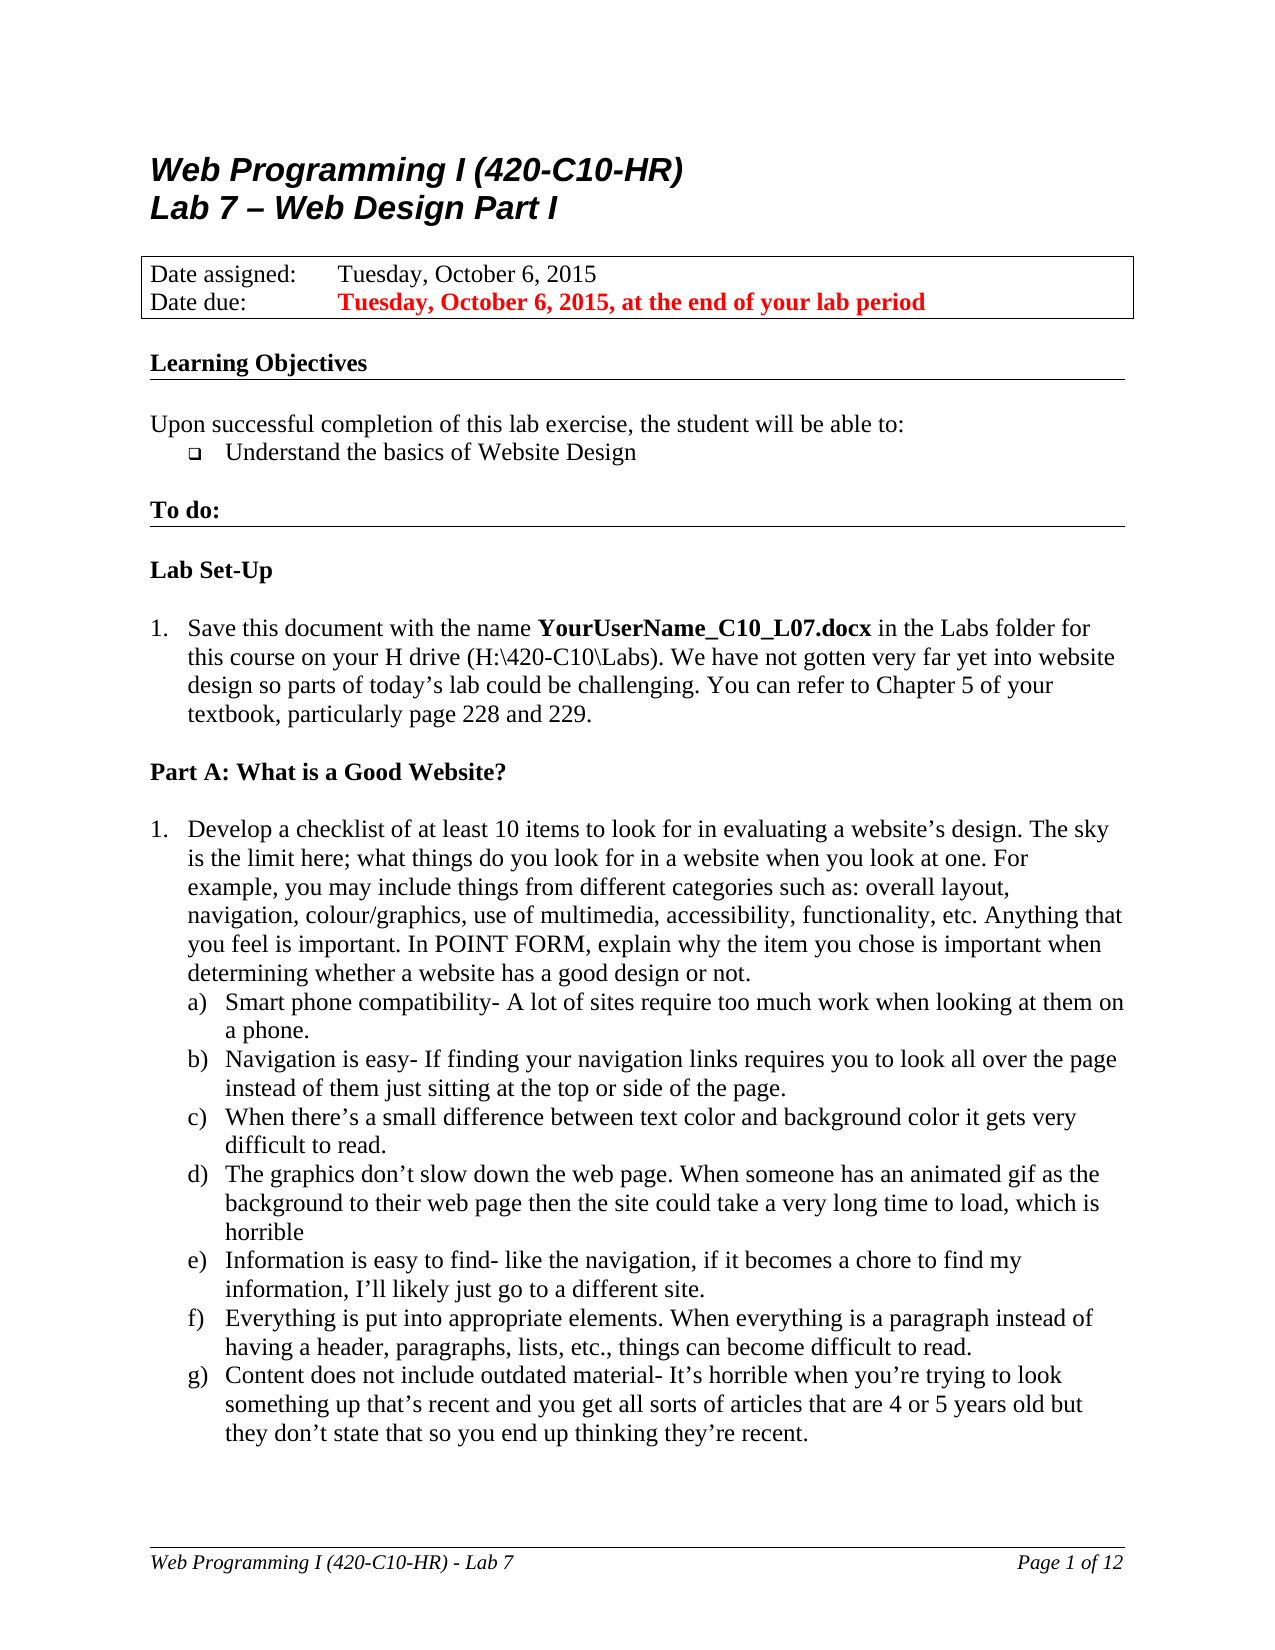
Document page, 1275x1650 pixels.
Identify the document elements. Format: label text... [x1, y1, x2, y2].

list Navigation is easy- If finding your navigation links requires you to look all over the page instead of them just sitting at the top or side of the page. [187, 1044, 1125, 1102]
list Smart phone compatibility- A lot of sites require too much work when looking at them on a phone. [187, 987, 1125, 1044]
text To do: [150, 495, 1125, 526]
text Date due: Tuesday, October 6, 2015, at the end of your lab period [142, 284, 1133, 318]
text Part A: What is a Good Website? [150, 757, 1125, 786]
list Understand the basics of Website Design [187, 437, 1125, 466]
list Save this document with the name YourUserName_C10_L07.docx in the Labs folder for this course on your H drive (H:\420-C10\Labs). We have not gotten very far yet into website design so parts of today’s lab could be challenging. You can refer to Chapter 5 of your textbook, particularly page 228 and 229. [150, 613, 1125, 728]
list When there’s a small difference between text color and background color it gets very difficult to read. [187, 1102, 1125, 1159]
subtitle Web Programming I (420-C10-HR) [150, 150, 1125, 188]
text Learning Objectives [150, 348, 1125, 379]
list Develop a checklist of at least 10 items to look for in evaluating a website’s design. The sky is the limit here; what things do you look for in a website when you look at one. For example, you may include things from different categories such as: overall layout, navigation, colour/graphics, use of multimedia, accessibility, functionality, etc. Anything that you feel is important. In POINT FORM, explain why the item you chose is important when determining whether a website has a good design or not. [150, 814, 1125, 987]
text Upon successful completion of this lab exercise, the student will be able to: [150, 409, 1125, 437]
list Content does not include outdated material- It’s horrible when you’re trying to look something up that’s recent and you get all sorts of articles that are 4 or 5 years old but they don’t state that so you end up thinking they’re recent. [187, 1361, 1125, 1447]
list Everything is put into appropriate elements. When everything is a paragraph instead of having a header, paragraphs, lists, etc., things can become difficult to read. [187, 1303, 1125, 1361]
text Lab Set-Up [150, 556, 1125, 584]
list Information is easy to find- like the navigation, if it becomes a chore to find my information, I’ll likely just go to a different site. [187, 1246, 1125, 1303]
list The graphics don’t slow down the web page. When someone has an animated gif as the background to their web page then the site could take a very long time to load, which is horrible [187, 1159, 1125, 1246]
subtitle Lab 7 – Web Design Part I [150, 188, 1125, 227]
text Date assigned: Tuesday, October 6, 2015 [142, 257, 1133, 284]
